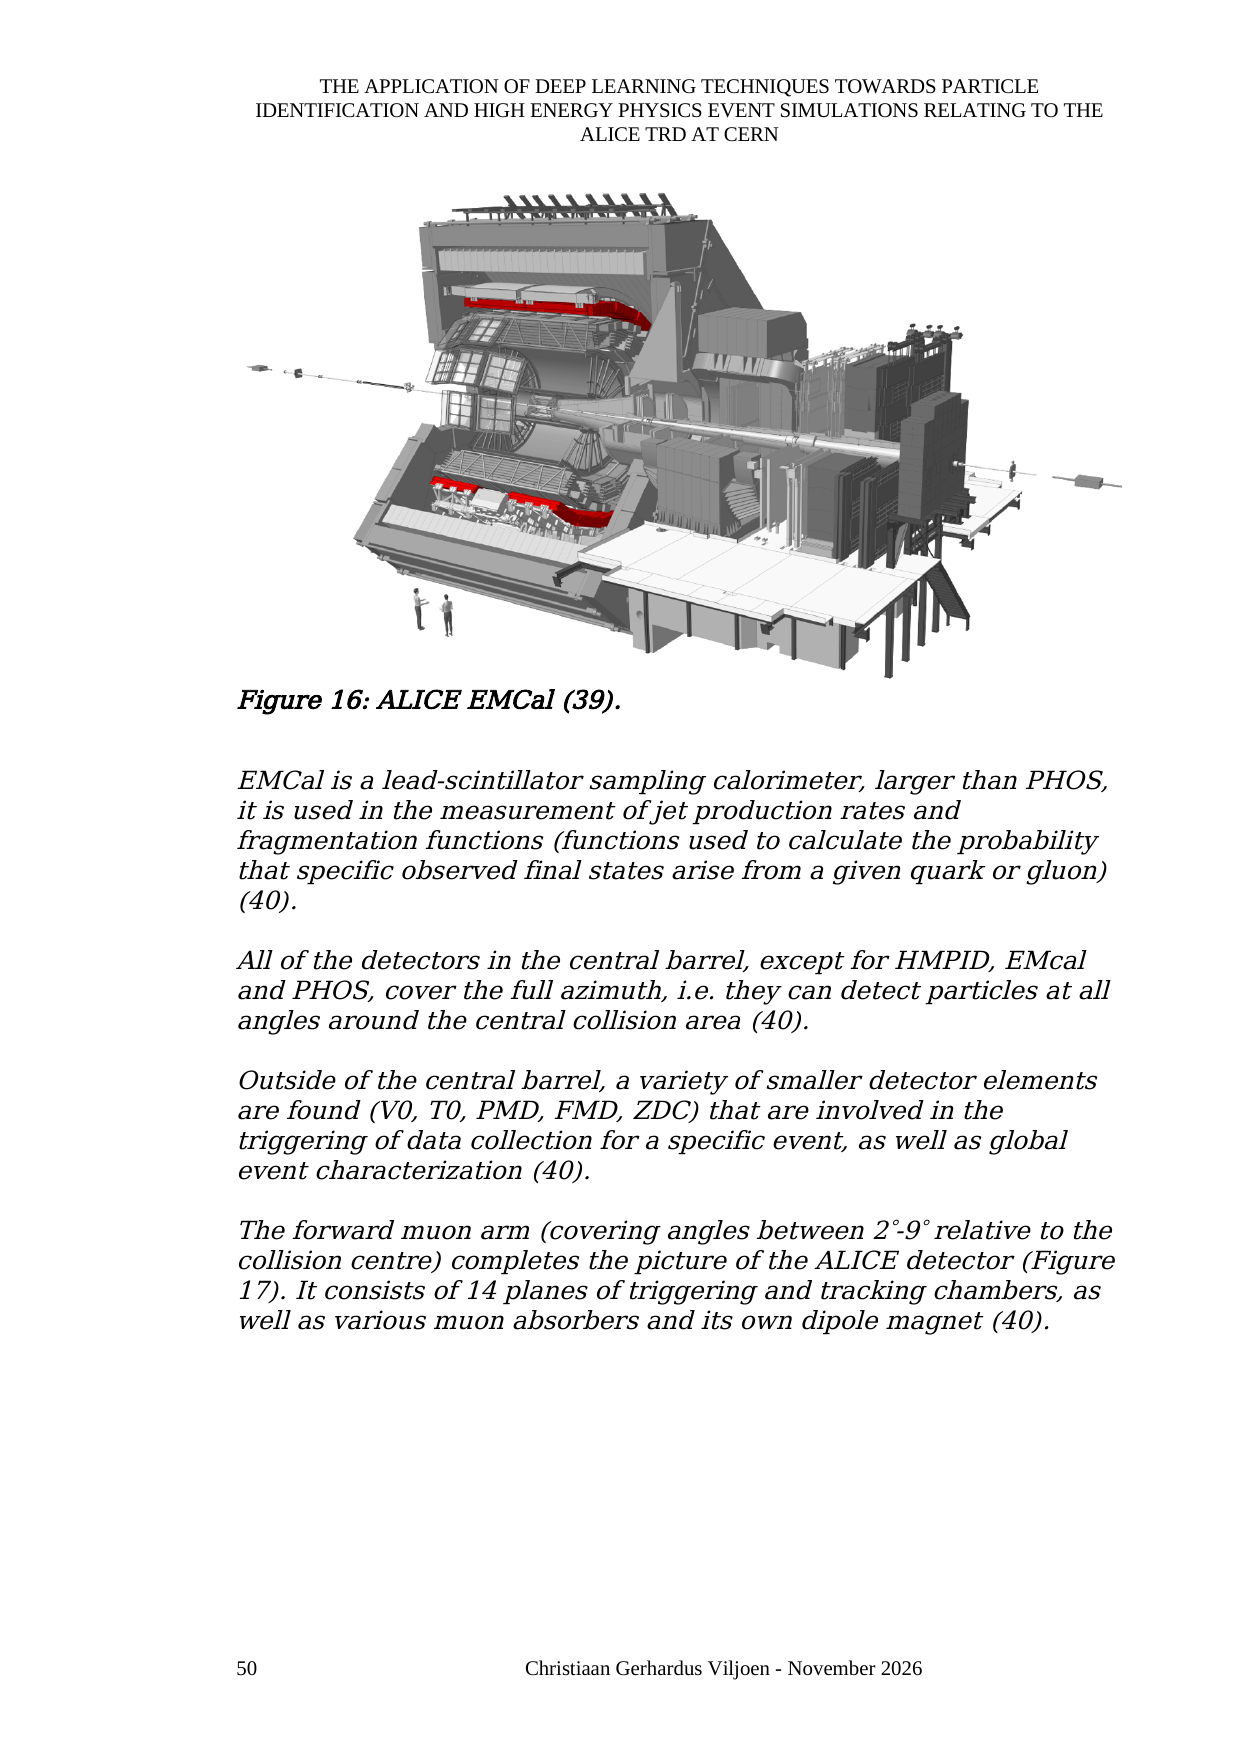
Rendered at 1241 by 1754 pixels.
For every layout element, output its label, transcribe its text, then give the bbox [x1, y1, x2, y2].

text Outside of the central barrel, a variety of smaller detector elements are found (V0, T0, PMD, FMD, ZDC) that are involved in the triggering of data collection for a specific event, as well as global event characterization . [236, 1064, 1122, 1184]
text Figure 16: ALICE EMCal . [236, 684, 1122, 714]
text All of the detectors in the central barrel, except for HMPID, EMcal and PHOS, cover the full azimuth, i.e. they can detect particles at all angles around the central collision area . [236, 944, 1122, 1034]
text EMCal is a lead-scintillator sampling calorimeter, larger than PHOS, it is used in the measurement of jet production rates and fragmentation functions (functions used to calculate the probability that specific observed final states arise from a given quark or gluon) . [236, 764, 1122, 914]
text The forward muon arm (covering angles between 2-9 relative to the collision centre) completes the picture of the ALICE detector (Figure 18). It consists of 14 planes of triggering and tracking chambers, as well as various muon absorbers and its own dipole magnet . [236, 1214, 1122, 1335]
picture [236, 183, 1123, 684]
